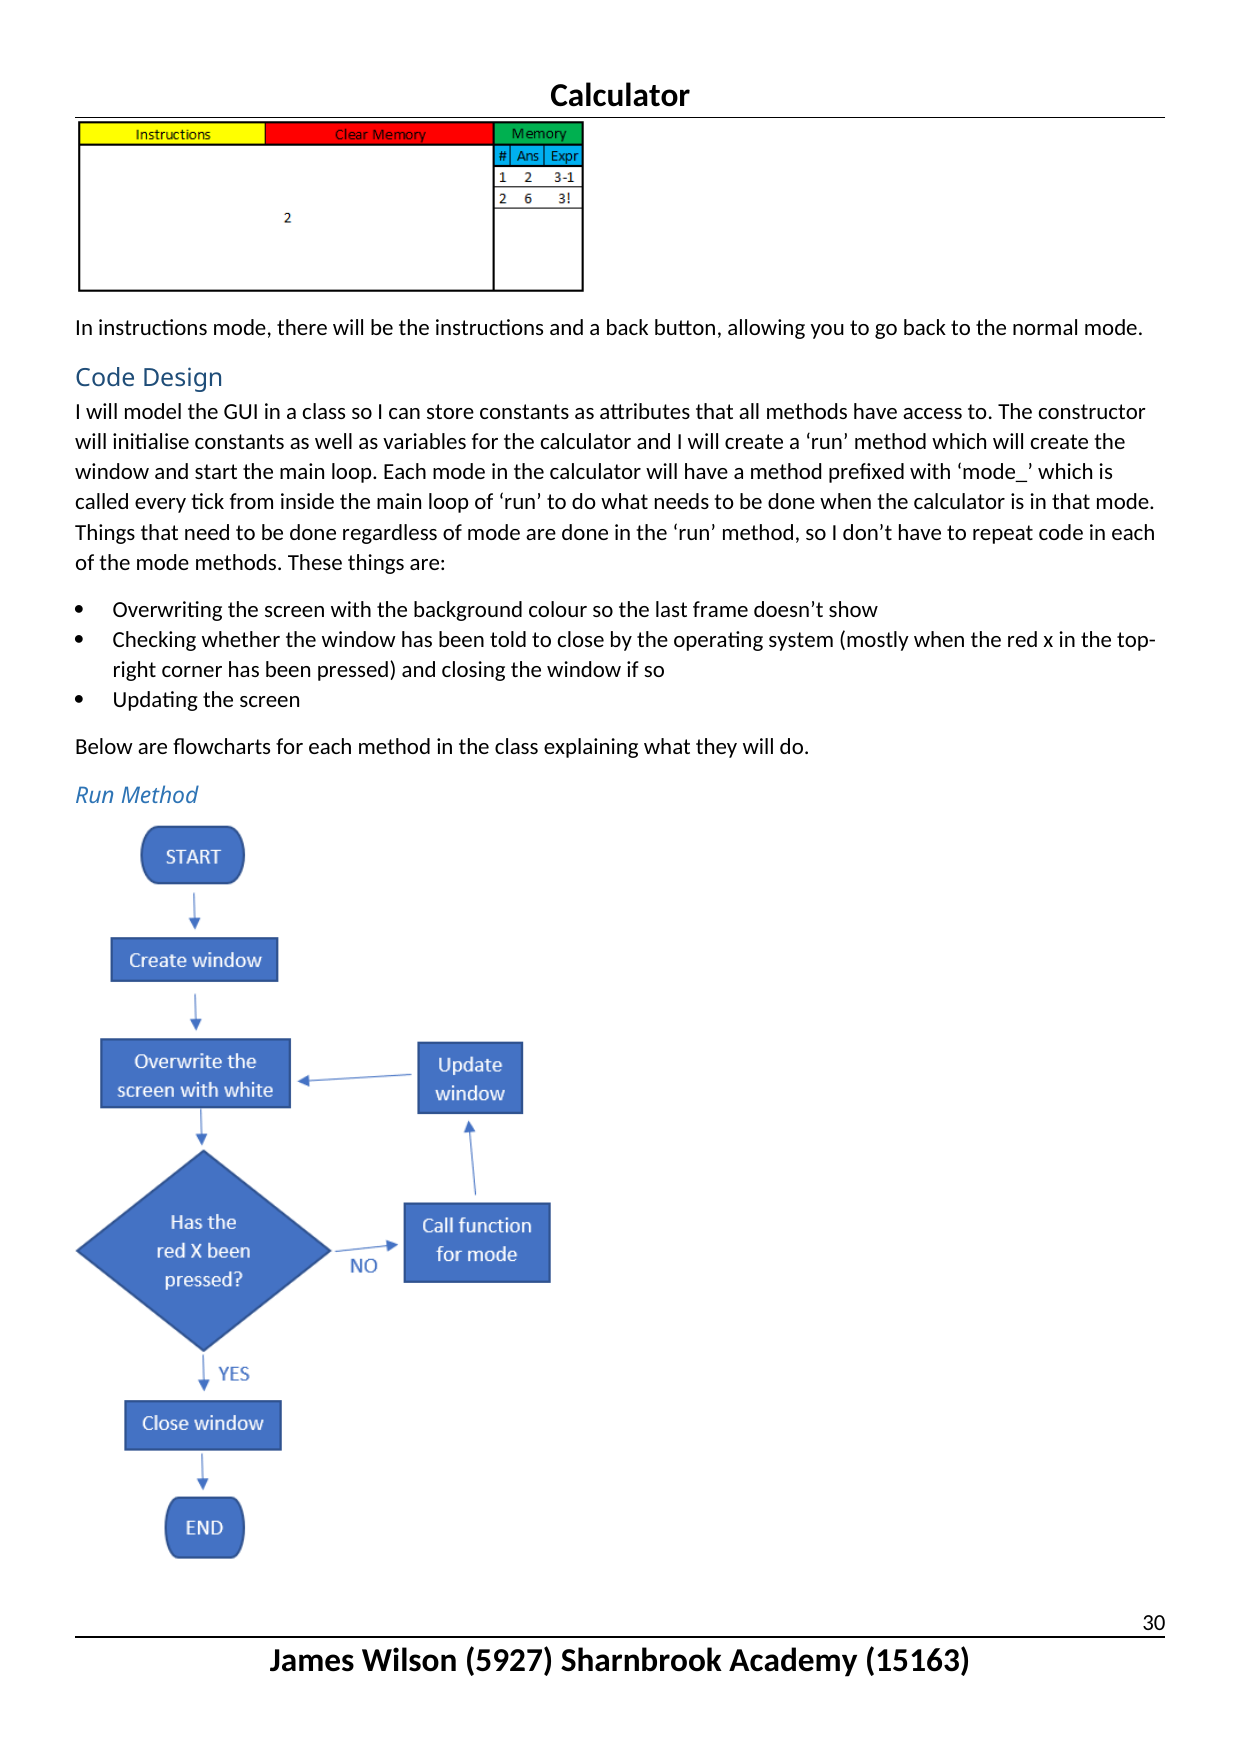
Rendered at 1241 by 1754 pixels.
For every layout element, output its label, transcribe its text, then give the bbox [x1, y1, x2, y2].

list Updating the screen [75, 685, 1165, 713]
list Overwriting the screen with the background colour so the last frame doesn’t show [75, 595, 1165, 623]
text Below are flowcharts for each method in the class explaining what they will do. [75, 732, 1165, 760]
picture [75, 118, 588, 295]
text I will model the GUI in a class so I can store constants as attributes that all methods have access to. The constructor will initialise constants as well as variables for the calculator and I will create a ‘run’ method which will create the window and start the main loop. Each mode in the calculator will have a method prefixed with ‘mode_’ which is called every tick from inside the main loop of ‘run’ to do what needs to be done when the calculator is in that mode. Things that need to be done regardless of mode are done in the ‘run’ method, so I don’t have to repeat code in each of the mode methods. These things are: [75, 397, 1165, 576]
list Checking whether the window has been told to close by the operating system (mostly when the red x in the top-right corner has been pressed) and closing the window if so [75, 625, 1165, 683]
text In instructions mode, there will be the instructions and a back button, allowing you to go back to the normal mode. [75, 313, 1165, 341]
subtitle Run Method [75, 779, 1165, 810]
subtitle Code Design [75, 360, 1165, 394]
picture [75, 812, 559, 1561]
